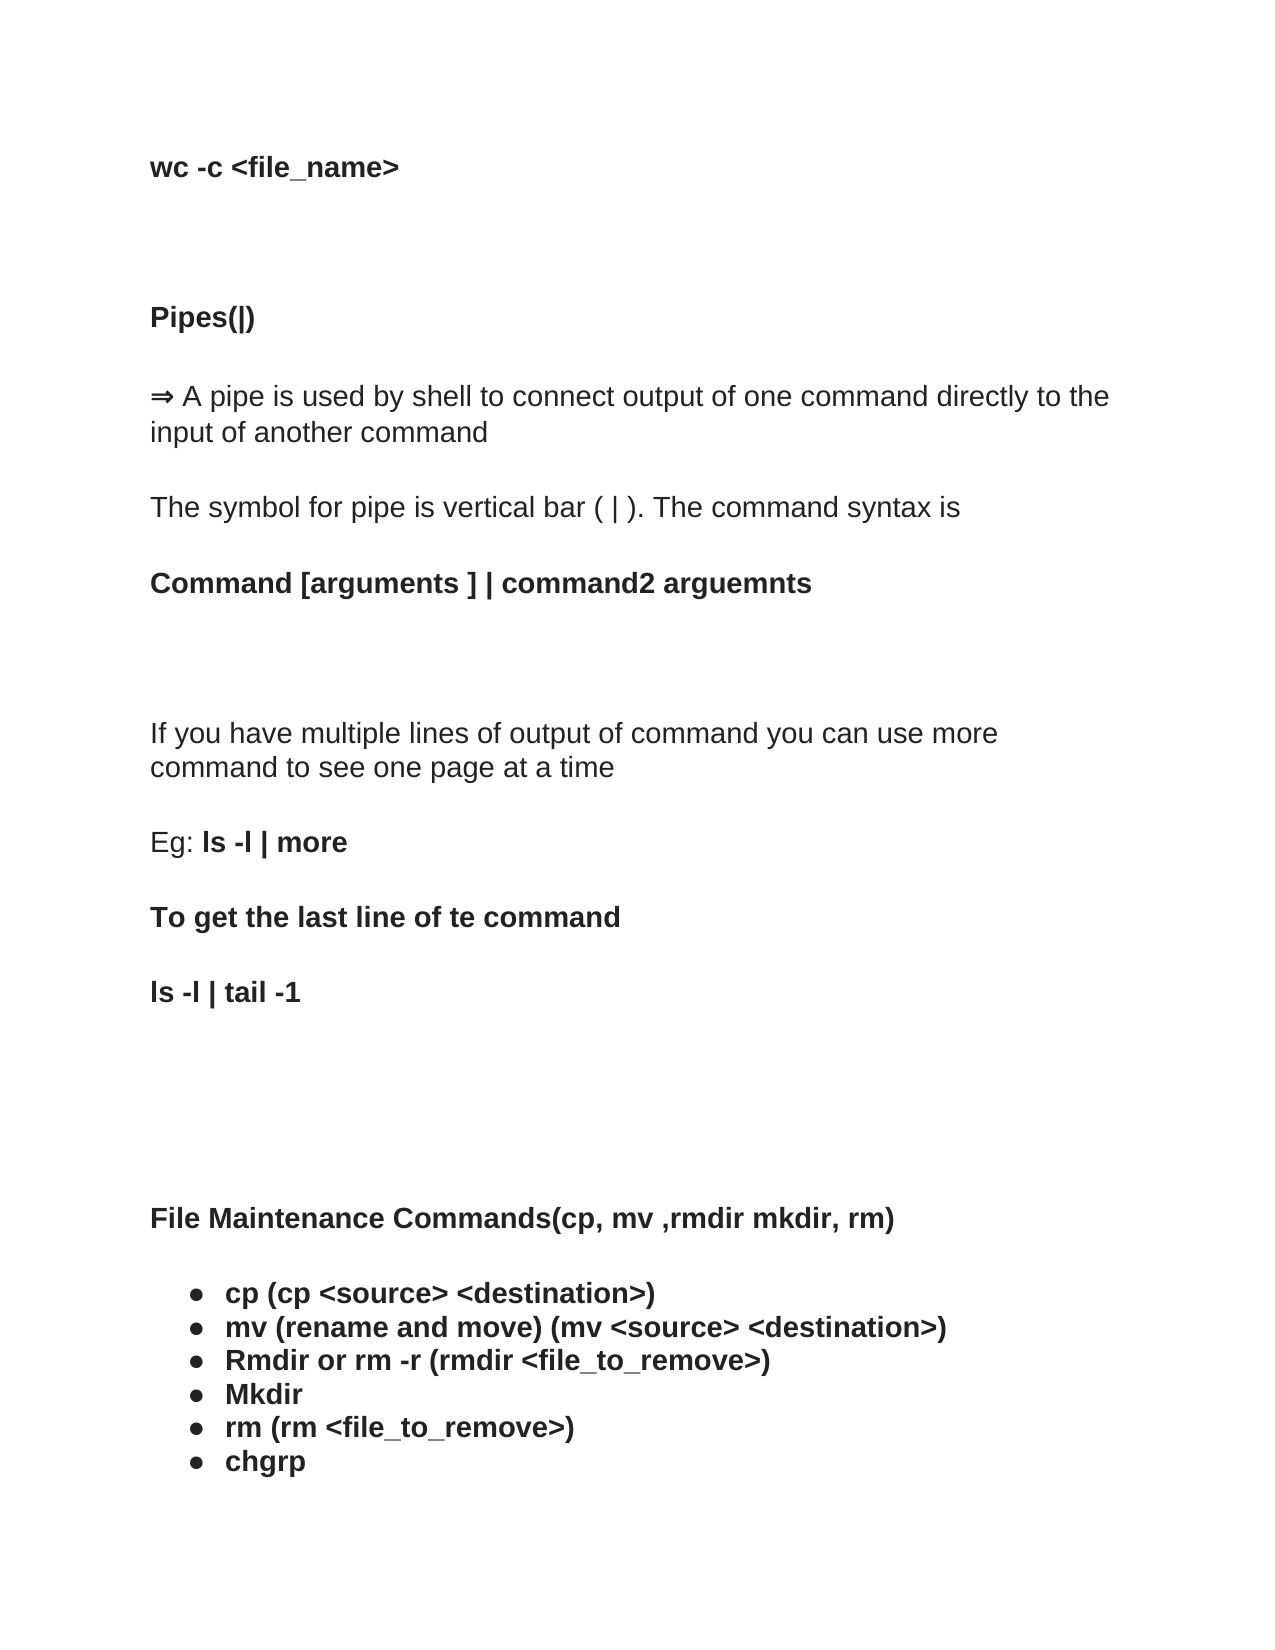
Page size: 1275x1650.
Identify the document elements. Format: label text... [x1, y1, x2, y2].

text Eg: ls -l | more [150, 825, 1125, 858]
text The symbol for pipe is vertical bar ( | ). The command syntax is [150, 491, 1125, 524]
list Mkdir [187, 1377, 1125, 1410]
list cp (cp <source> <destination>) [187, 1276, 1125, 1310]
list mv (rename and move) (mv <source> <destination>) [187, 1310, 1125, 1343]
text File Maintenance Commands(cp, mv ,rmdir mkdir, rm) [150, 1201, 1125, 1234]
text Pipes(|) [150, 300, 1125, 334]
text Command [arguments ] | command2 arguemnts [150, 566, 1125, 599]
text To get the last line of te command [150, 900, 1125, 934]
list rm (rm <file_to_remove>) [187, 1410, 1125, 1444]
list Rmdir or rm -r (rmdir <file_to_remove>) [187, 1343, 1125, 1377]
list chgrp [187, 1444, 1125, 1477]
text ⇒ A pipe is used by shell to connect output of one command directly to the input of another command [150, 376, 1125, 449]
text wc -c <file_name> [150, 150, 1125, 183]
text If you have multiple lines of output of command you can use more command to see one page at a time [150, 716, 1125, 783]
text ls -l | tail -1 [150, 975, 1125, 1009]
